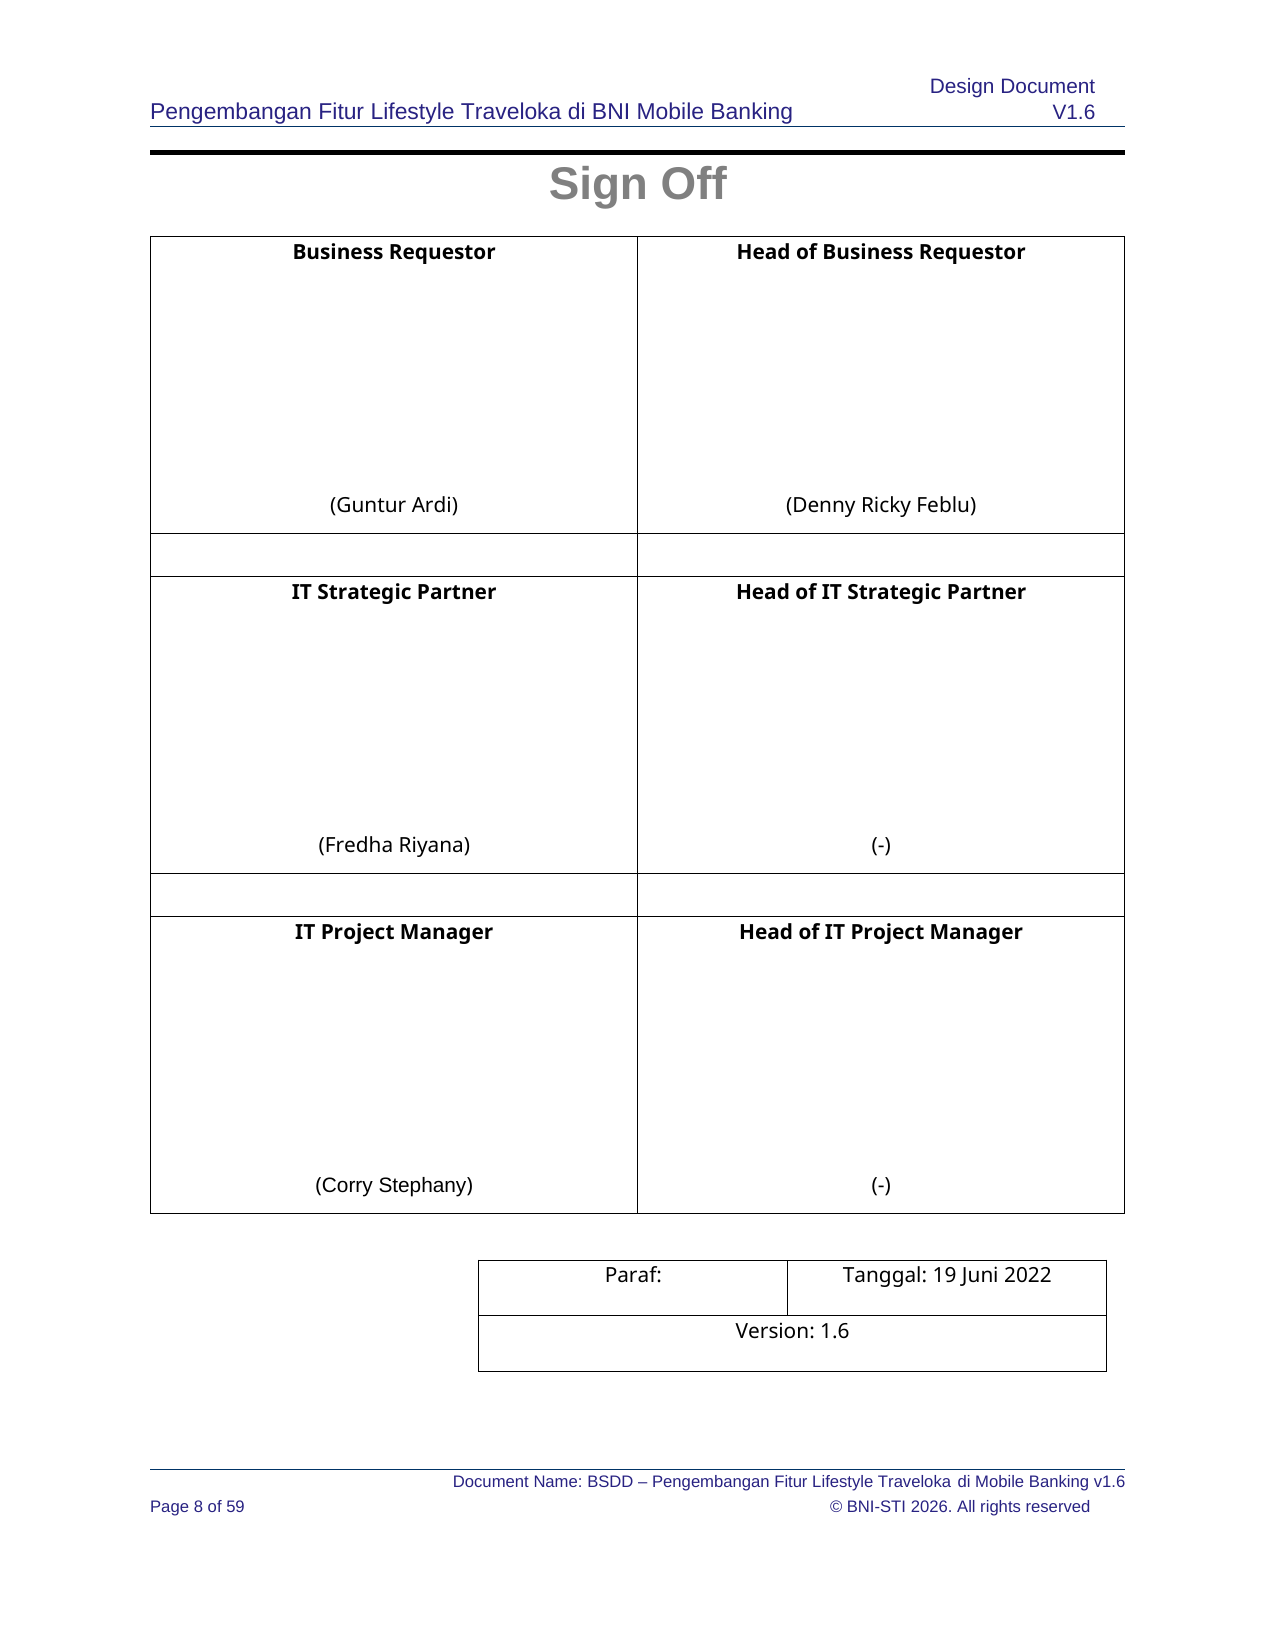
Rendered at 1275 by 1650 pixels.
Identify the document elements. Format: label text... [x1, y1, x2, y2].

table_cell Head of IT Project Manager (-) [638, 917, 1124, 1213]
table_header Business Requestor (Guntur Ardi) [151, 237, 637, 533]
table_cell Head of IT Strategic Partner (-) [638, 577, 1124, 873]
table_cell [151, 534, 637, 576]
table_header Paraf: [479, 1261, 787, 1315]
table_cell [151, 874, 637, 916]
table_cell IT Strategic Partner (Fredha Riyana) [151, 577, 637, 873]
table_cell Version: 1.6 [479, 1316, 1106, 1371]
table_cell [638, 874, 1124, 916]
table_cell [638, 534, 1124, 576]
table_header Tanggal: 19 Juni 2022 [788, 1261, 1106, 1315]
table_cell IT Project Manager (Corry Stephany) [151, 917, 637, 1213]
table_header Head of Business Requestor (Denny Ricky Feblu) [638, 237, 1124, 533]
subtitle Sign Off [150, 155, 1125, 209]
